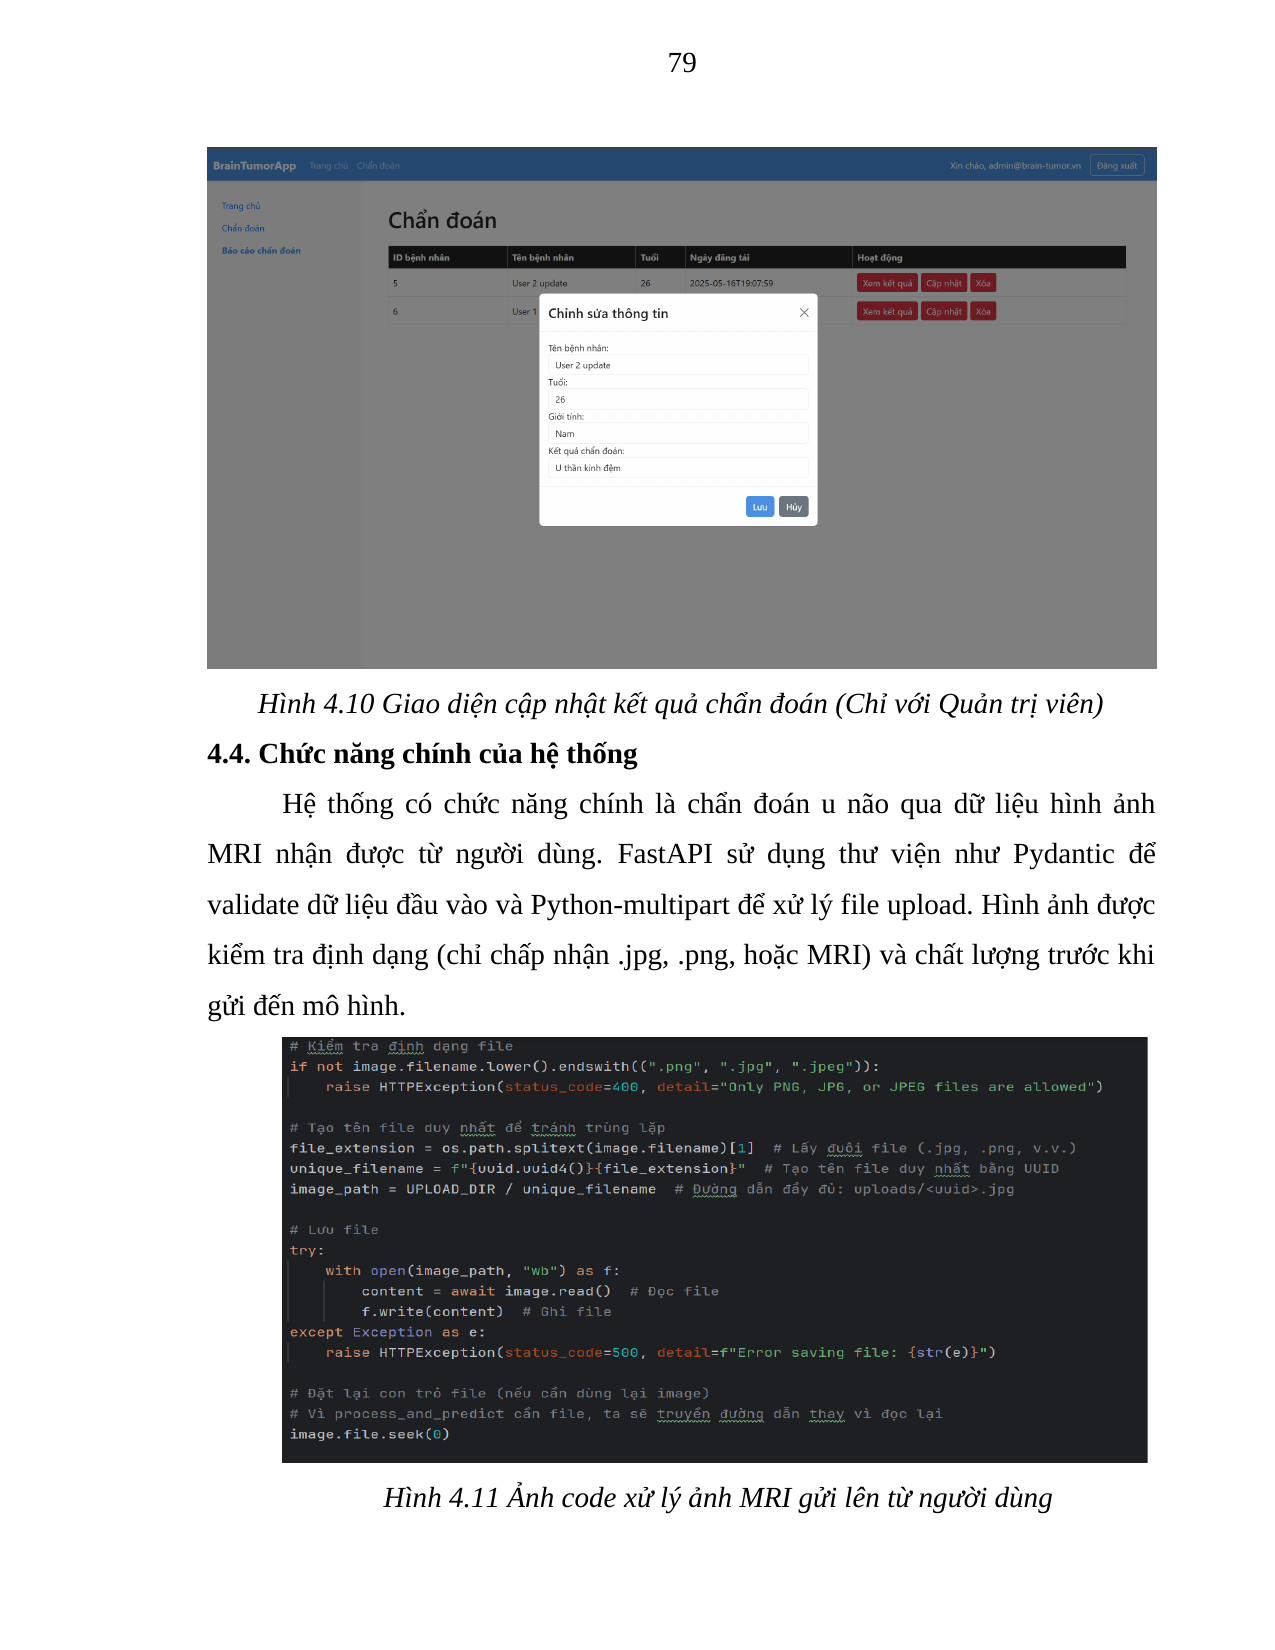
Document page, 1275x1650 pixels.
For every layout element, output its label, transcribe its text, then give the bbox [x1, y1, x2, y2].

text Hình 4.10 Giao diện cập nhật kết quả chẩn đoán (Chỉ với Quản trị viên) [207, 686, 1157, 719]
text Hình 4.11 Ảnh code xử lý ảnh MRI gửi lên từ người dùng [207, 1480, 1157, 1513]
text Hệ thống có chức năng chính là chẩn đoán u não qua dữ liệu hình ảnh MRI nhận được từ người dùng. FastAPI sử dụng thư viện như Pydantic để validate dữ liệu đầu vào và Python-multipart để xử lý file upload. Hình ảnh được kiểm tra định dạng (chỉ chấp nhận .jpg, .png, hoặc MRI) và chất lượng trước khi gửi đến mô hình. [207, 786, 1157, 1021]
subtitle 4.4. Chức năng chính của hệ thống [207, 736, 1157, 769]
picture [282, 1037, 1148, 1463]
picture [207, 147, 1157, 669]
